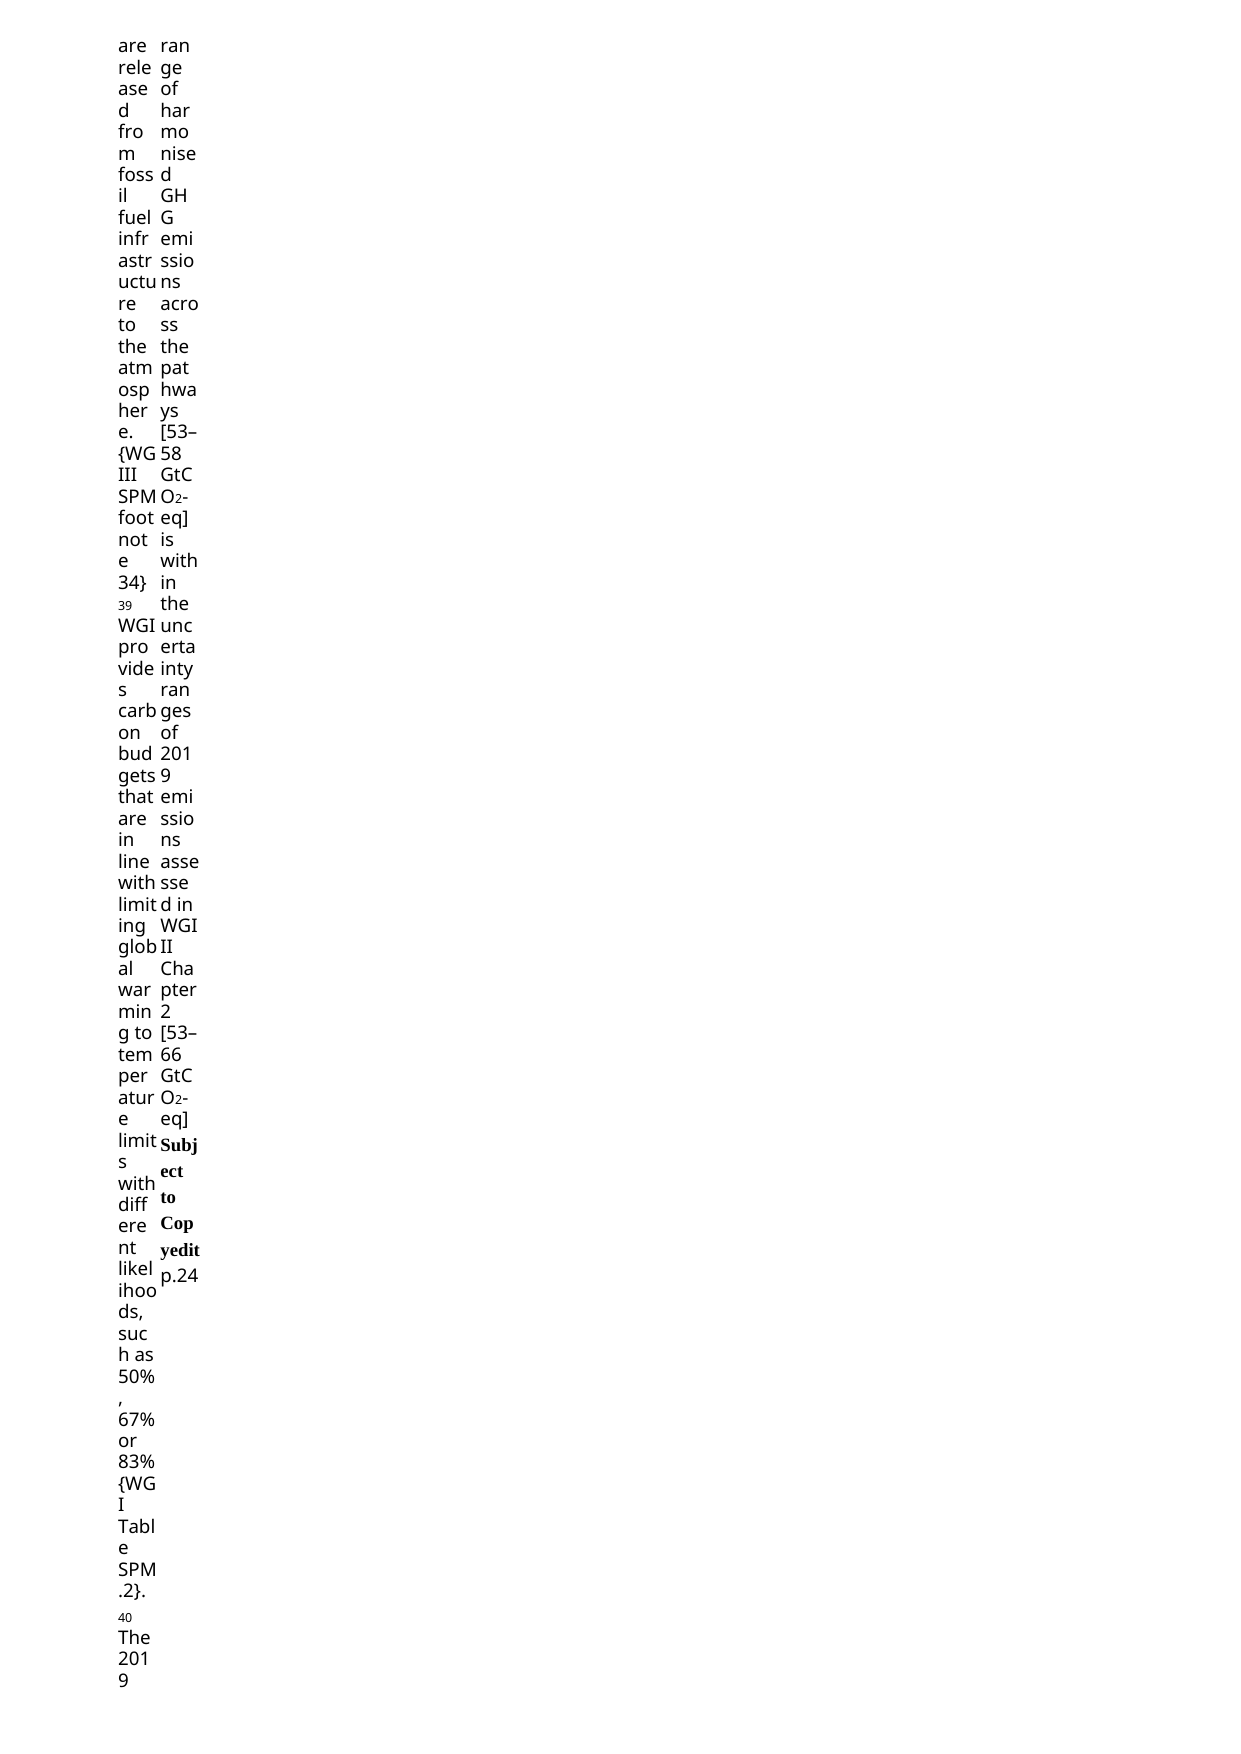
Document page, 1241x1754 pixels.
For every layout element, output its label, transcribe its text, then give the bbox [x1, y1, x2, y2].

text Subject to Copyedit p.24 [160, 1130, 200, 1287]
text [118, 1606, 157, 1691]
text 40 The 2019 range of harmonised GHG emissions across the pathways [53–58 GtCO2-eq] is within the uncertainty ranges of 2019 emissions assessed in WGIII Chapter 2 [53–66 GtCO2-eq] [160, 36, 200, 1130]
